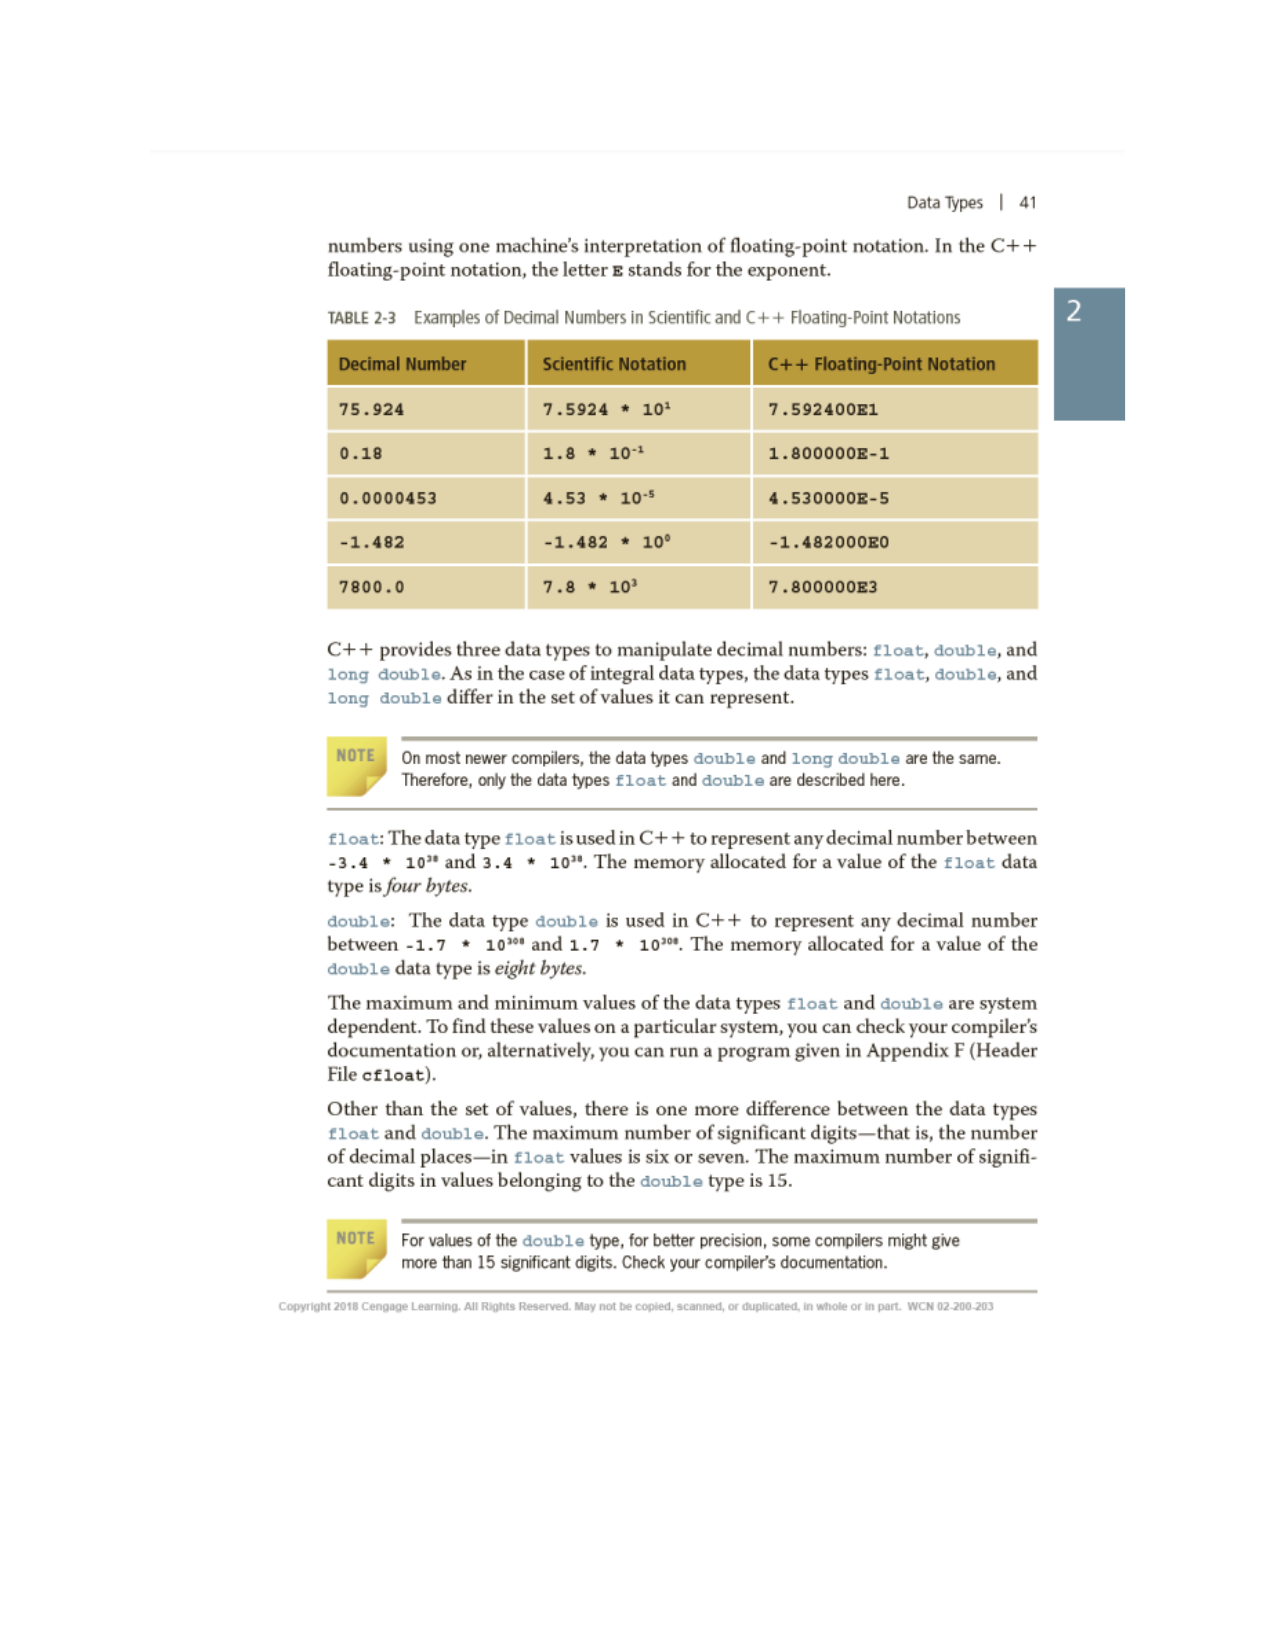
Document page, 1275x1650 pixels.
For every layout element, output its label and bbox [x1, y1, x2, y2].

picture [150, 150, 1125, 1349]
